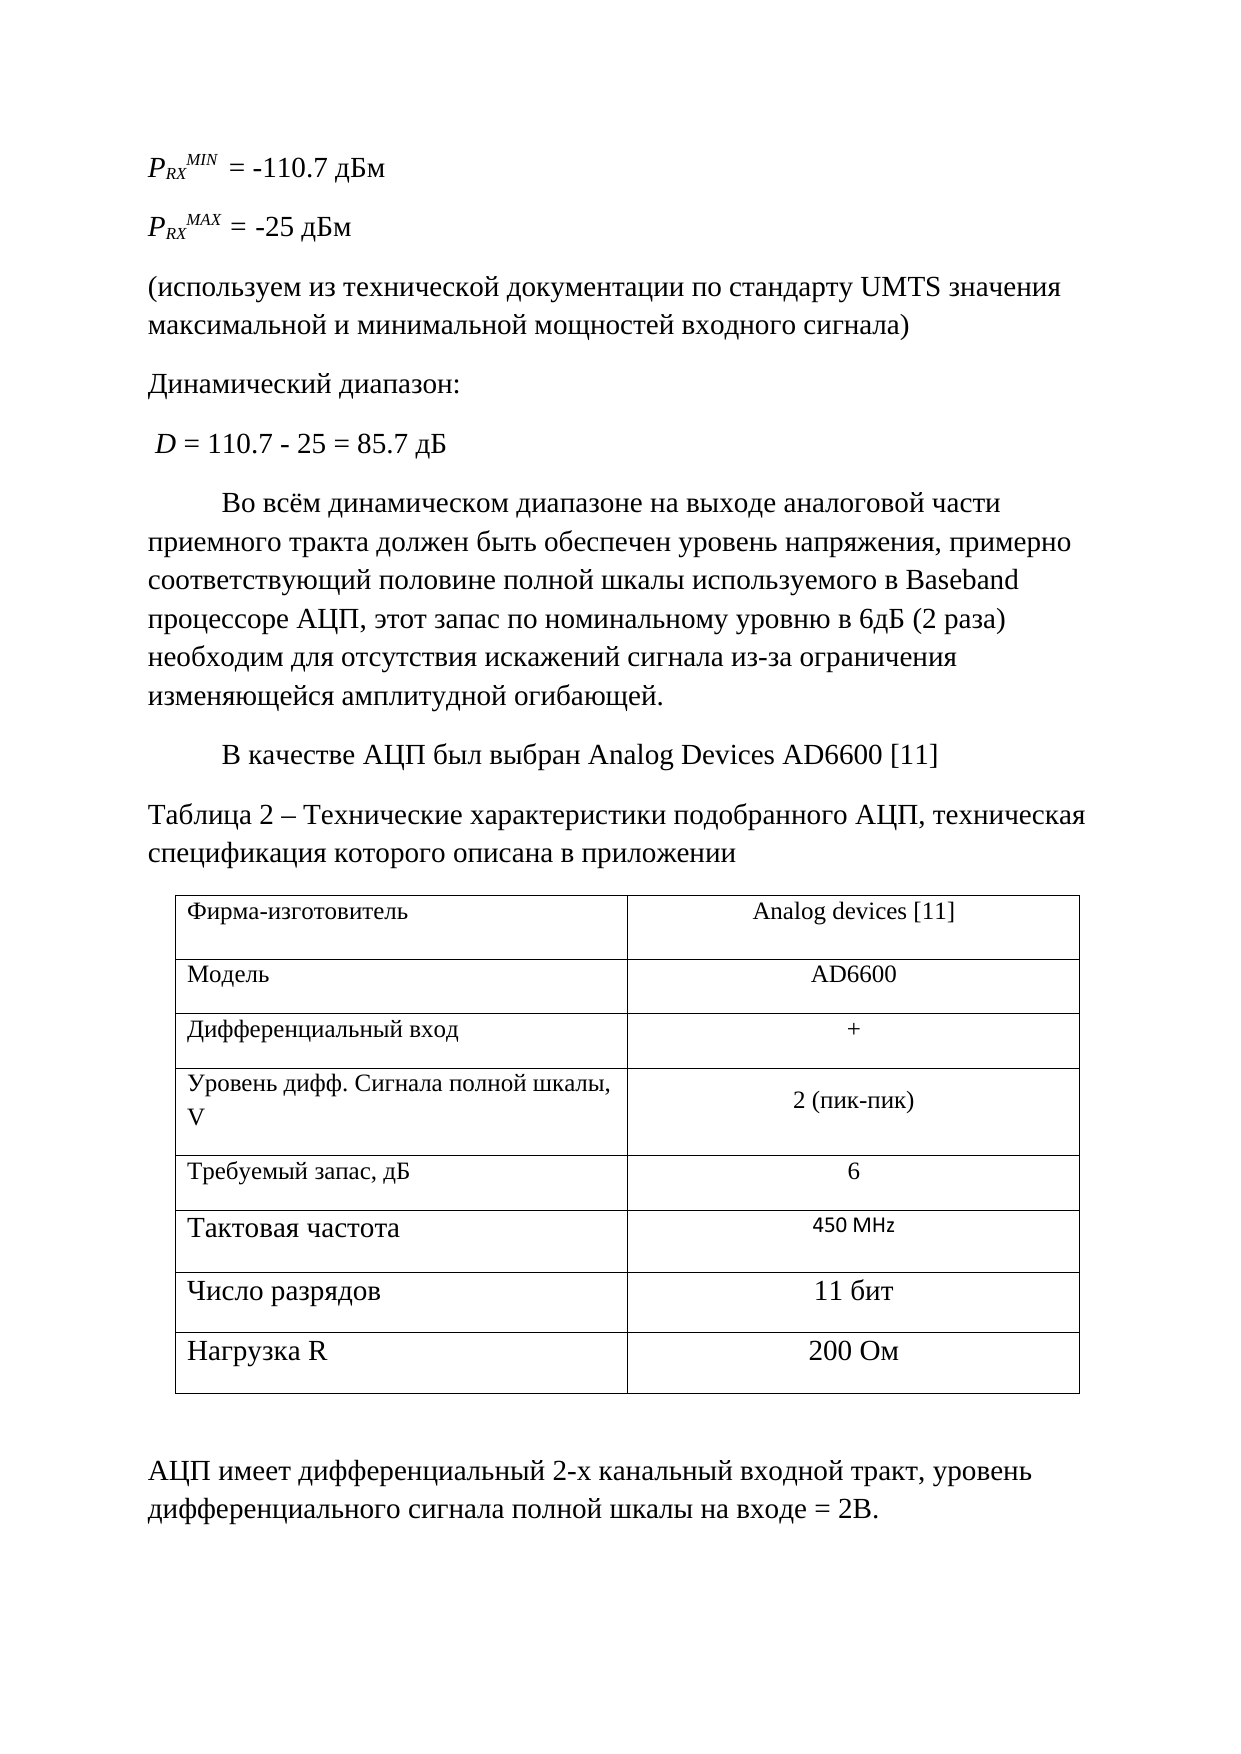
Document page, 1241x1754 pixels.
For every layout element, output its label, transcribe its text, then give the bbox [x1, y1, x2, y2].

table_cell Модель [176, 960, 627, 1013]
table_cell Тактовая частота [176, 1211, 627, 1272]
text Таблица 2 – Технические характеристики подобранного АЦП, техническая спецификация которого описана в приложении [148, 797, 1107, 869]
text В качестве АЦП был выбран Analog Devices AD6600 [11] [148, 737, 1107, 771]
text PRXMAX = -25 дБм [148, 209, 1107, 243]
table_cell 11 бит [628, 1273, 1079, 1332]
text D = 110.7 - 25 = 85.7 дБ [148, 426, 1107, 459]
table_cell AD6600 [628, 960, 1079, 1013]
table_cell Нагрузка R [176, 1333, 627, 1393]
table_header Analog devices [11] [628, 896, 1079, 958]
table_cell Дифференциальный вход [176, 1014, 627, 1067]
table_header Фирма-изготовитель [176, 896, 627, 958]
text Динамический диапазон: [148, 367, 1107, 400]
table_cell 6 [628, 1156, 1079, 1209]
table_cell Уровень дифф. Сигнала полной шкалы, V [176, 1069, 627, 1155]
text Во всём динамическом диапазоне на выходе аналоговой части приемного тракта должен быть обеспечен уровень напряжения, примерно соответствующий половине полной шкалы используемого в Baseband процессоре АЦП, этот запас по номинальному уровню в 6дБ (2 раза) необходим для отсутствия искажений сигнала из-за ограничения изменяющейся амплитудной огибающей. [148, 485, 1107, 712]
table_cell + [628, 1014, 1079, 1067]
table_cell Требуемый запас, дБ [176, 1156, 627, 1209]
table_cell 2 (пик-пик) [628, 1069, 1079, 1155]
table_cell 200 Oм [628, 1333, 1079, 1393]
text АЦП имеет дифференциальный 2-х канальный входной тракт, уровень дифференциального сигнала полной шкалы на входе = 2В. [148, 1453, 1107, 1525]
table_cell Число разрядов [176, 1273, 627, 1332]
text PRXMIN = -110.7 дБм [148, 150, 1107, 183]
table_cell 450 MHz [628, 1211, 1079, 1272]
text (используем из технической документации по стандарту UMTS значения максимальной и минимальной мощностей входного сигнала) [148, 269, 1107, 341]
